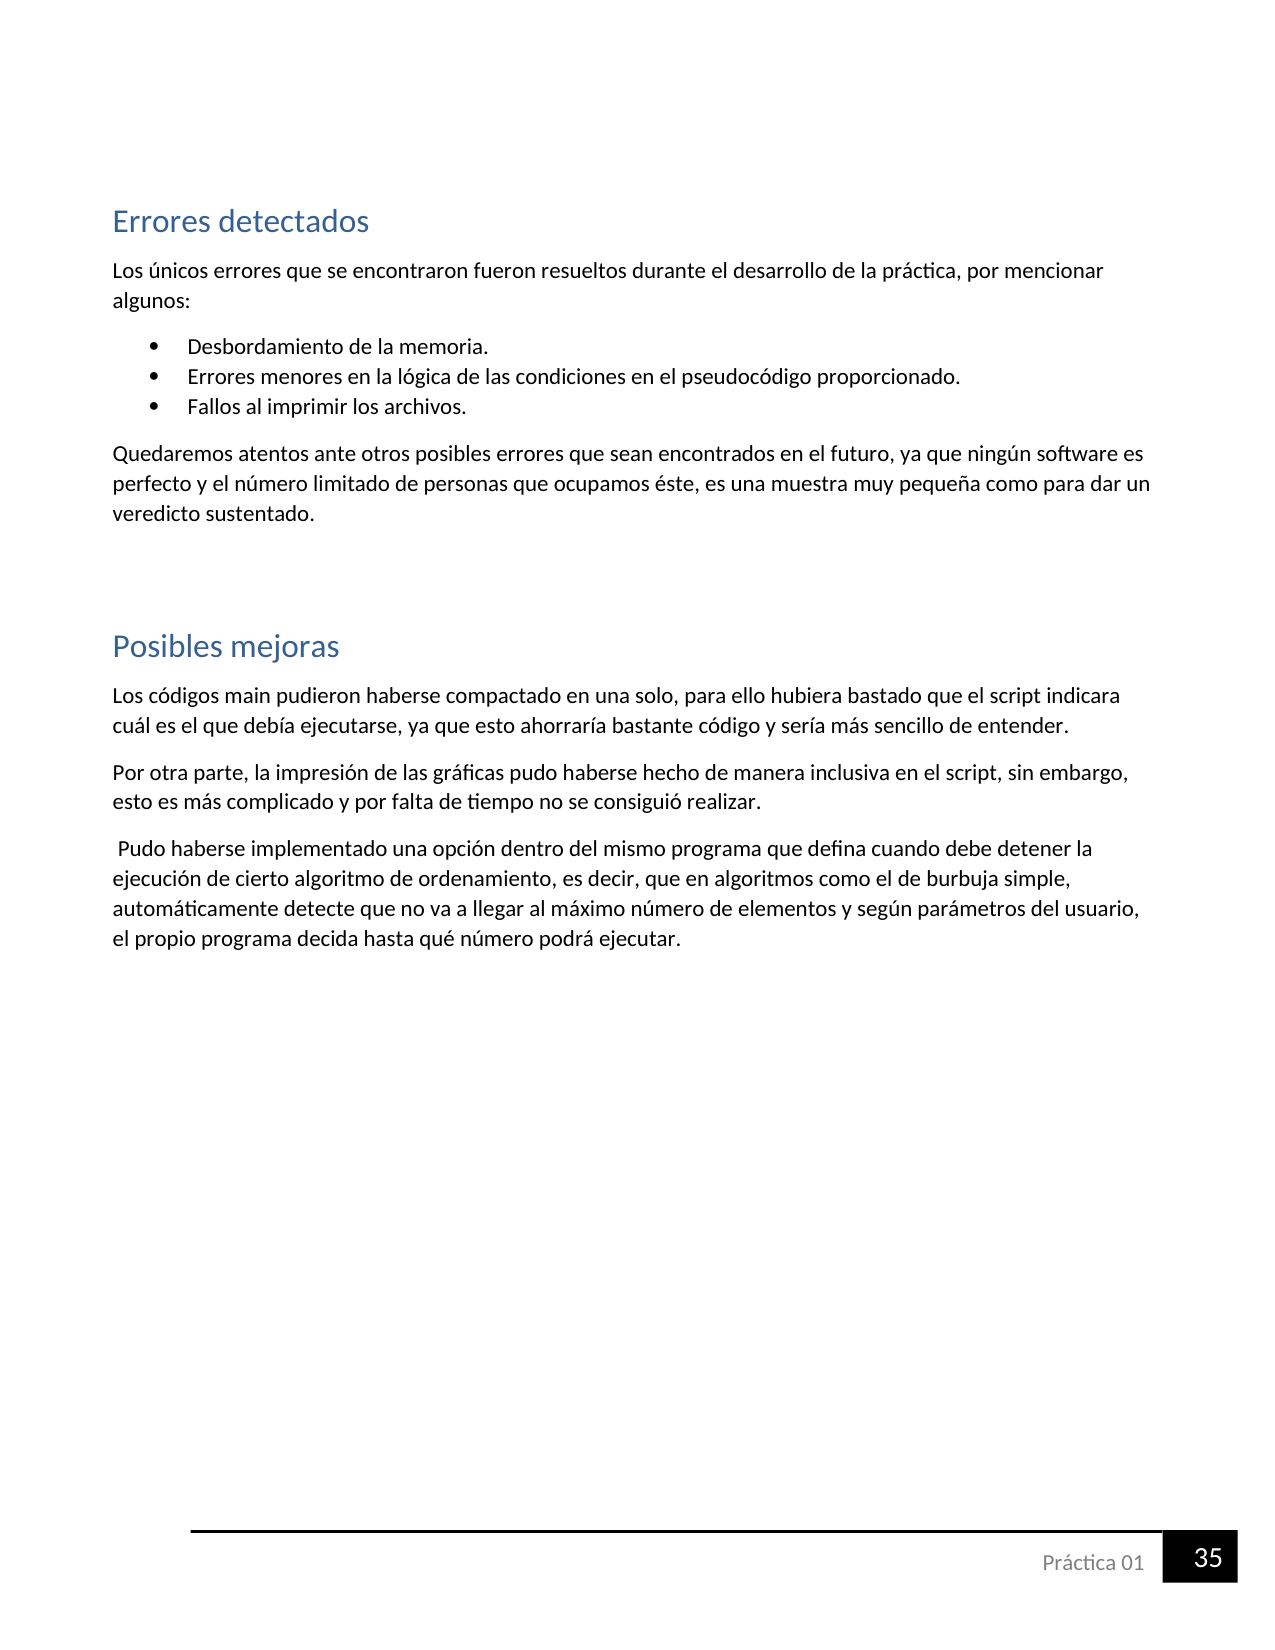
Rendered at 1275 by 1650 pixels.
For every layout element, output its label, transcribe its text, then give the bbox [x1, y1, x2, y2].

subtitle Posibles mejoras [112, 625, 1162, 666]
list Desbordamiento de la memoria. [150, 332, 1162, 361]
text Los códigos main pudieron haberse compactado en una solo, para ello hubiera bastado que el script indicara cuál es el que debía ejecutarse, ya que esto ahorraría bastante código y sería más sencillo de entender. [112, 681, 1162, 739]
text Pudo haberse implementado una opción dentro del mismo programa que defina cuando debe detener la ejecución de cierto algoritmo de ordenamiento, es decir, que en algoritmos como el de burbuja simple, automáticamente detecte que no va a llegar al máximo número de elementos y según parámetros del usuario, el propio programa decida hasta qué número podrá ejecutar. [112, 834, 1162, 952]
text Por otra parte, la impresión de las gráficas pudo haberse hecho de manera inclusiva en el script, sin embargo, esto es más complicado y por falta de tiempo no se consiguió realizar. [112, 758, 1162, 816]
text Los únicos errores que se encontraron fueron resueltos durante el desarrollo de la práctica, por mencionar algunos: [112, 256, 1162, 314]
list Fallos al imprimir los archivos. [150, 392, 1162, 420]
subtitle Errores detectados [112, 200, 1162, 241]
list Errores menores en la lógica de las condiciones en el pseudocódigo proporcionado. [150, 362, 1162, 390]
text Quedaremos atentos ante otros posibles errores que sean encontrados en el futuro, ya que ningún software es perfecto y el número limitado de personas que ocupamos éste, es una muestra muy pequeña como para dar un veredicto sustentado. [112, 439, 1162, 527]
